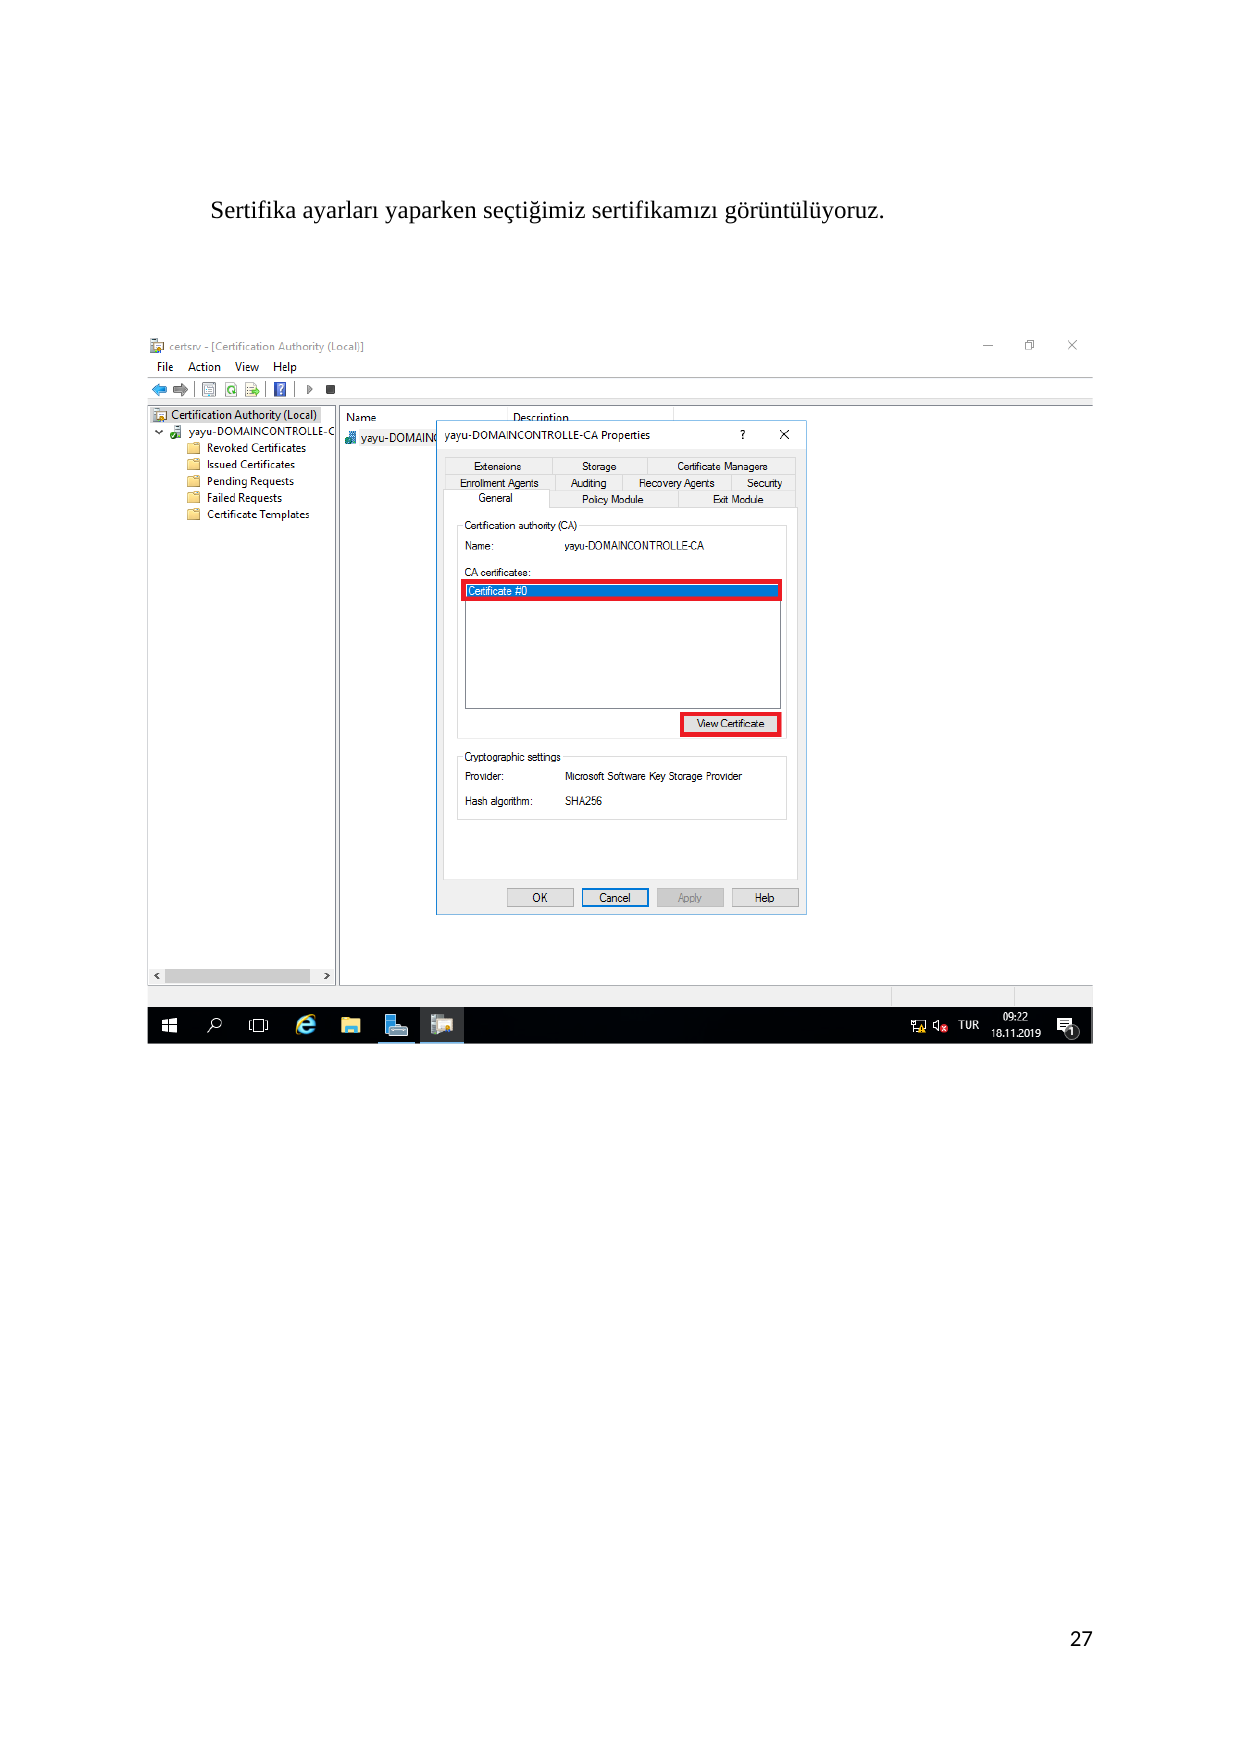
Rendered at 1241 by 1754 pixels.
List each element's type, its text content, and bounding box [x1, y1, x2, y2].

text Sertifika ayarları yaparken seçtiğimiz sertifikamızı görüntülüyoruz. [148, 195, 1093, 224]
picture [147, 338, 1093, 1044]
